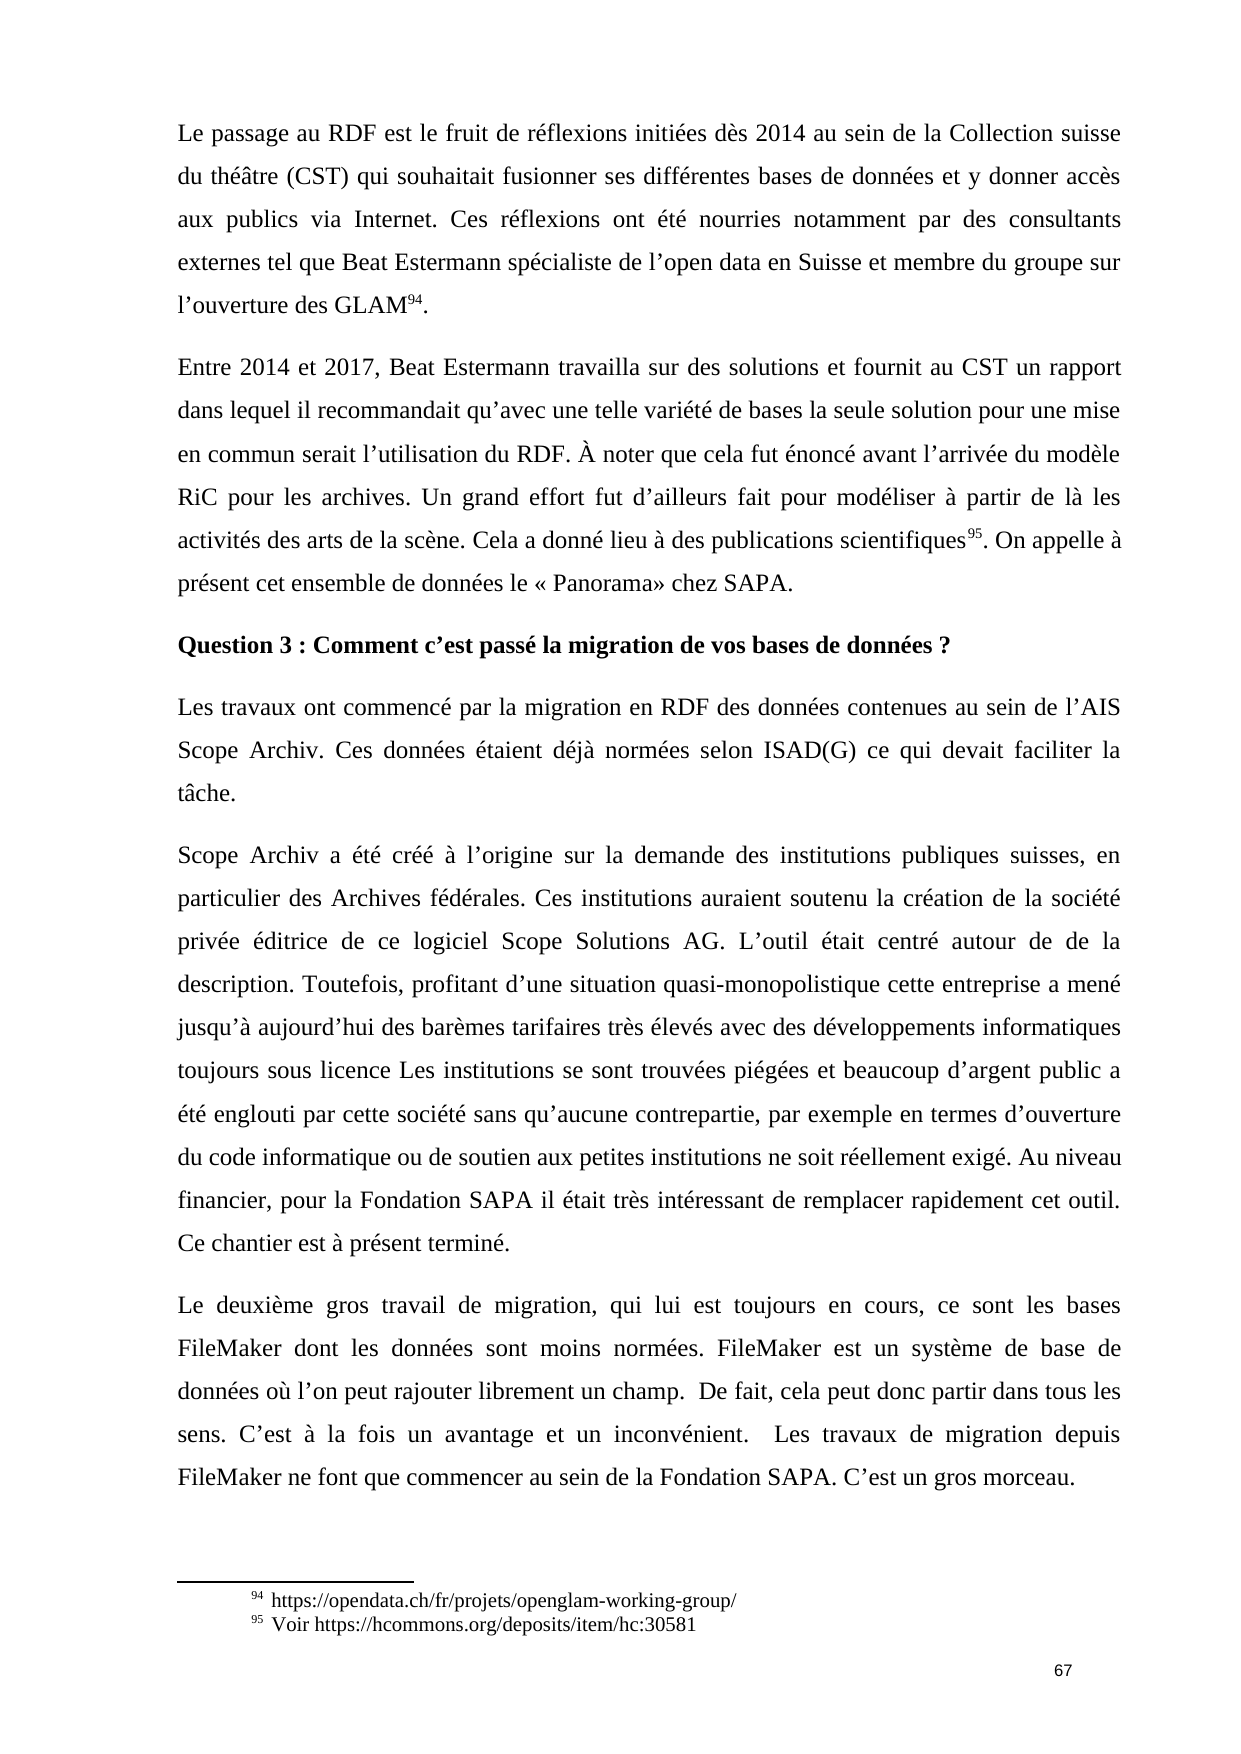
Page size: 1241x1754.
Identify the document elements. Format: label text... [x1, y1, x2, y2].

text Scope Archiv a été créé à l’origine sur la demande des institutions publiques suisses, en particulier des Archives fédérales. Ces institutions auraient soutenu la création de la société privée éditrice de ce logiciel Scope Solutions AG. L’outil était centré autour de de la description. Toutefois, profitant d’une situation quasi-monopolistique cette entreprise a mené jusqu’à aujourd’hui des barèmes tarifaires très élevés avec des développements informatiques toujours sous licence Les institutions se sont trouvées piégées et beaucoup d’argent public a été englouti par cette société sans qu’aucune contrepartie, par exemple en termes d’ouverture du code informatique ou de soutien aux petites institutions ne soit réellement exigé. Au niveau financier, pour la Fondation SAPA il était très intéressant de remplacer rapidement cet outil. Ce chantier est à présent terminé. [177, 840, 1122, 1257]
text Entre 2014 et 2017, Beat Estermann travailla sur des solutions et fournit au CST un rapport dans lequel il recommandait qu’avec une telle variété de bases la seule solution pour une mise en commun serait l’utilisation du RDF. À noter que cela fut énoncé avant l’arrivée du modèle RiC pour les archives. Un grand effort fut d’ailleurs fait pour modéliser à partir de là les activités des arts de la scène. Cela a donné lieu à des publications scientifiques. On appelle à présent cet ensemble de données le « Panorama» chez SAPA. [177, 352, 1122, 597]
text Les travaux ont commencé par la migration en RDF des données contenues au sein de l’AIS Scope Archiv. Ces données étaient déjà normées selon ISAD(G) ce qui devait faciliter la tâche. [177, 692, 1122, 807]
text Question 3 : Comment c’est passé la migration de vos bases de données ? [177, 630, 1122, 659]
text Le passage au RDF est le fruit de réflexions initiées dès 2014 au sein de la Collection suisse du théâtre (CST) qui souhaitait fusionner ses différentes bases de données et y donner accès aux publics via Internet. Ces réflexions ont été nourries notamment par des consultants externes tel que Beat Estermann spécialiste de l’open data en Suisse et membre du groupe sur l’ouverture des GLAM. [177, 118, 1122, 319]
text Le deuxième gros travail de migration, qui lui est toujours en cours, ce sont les bases FileMaker dont les données sont moins normées. FileMaker est un système de base de données où l’on peut rajouter librement un champ. De fait, cela peut donc partir dans tous les sens. C’est à la fois un avantage et un inconvénient. Les travaux de migration depuis FileMaker ne font que commencer au sein de la Fondation SAPA. C’est un gros morceau. [177, 1290, 1122, 1491]
